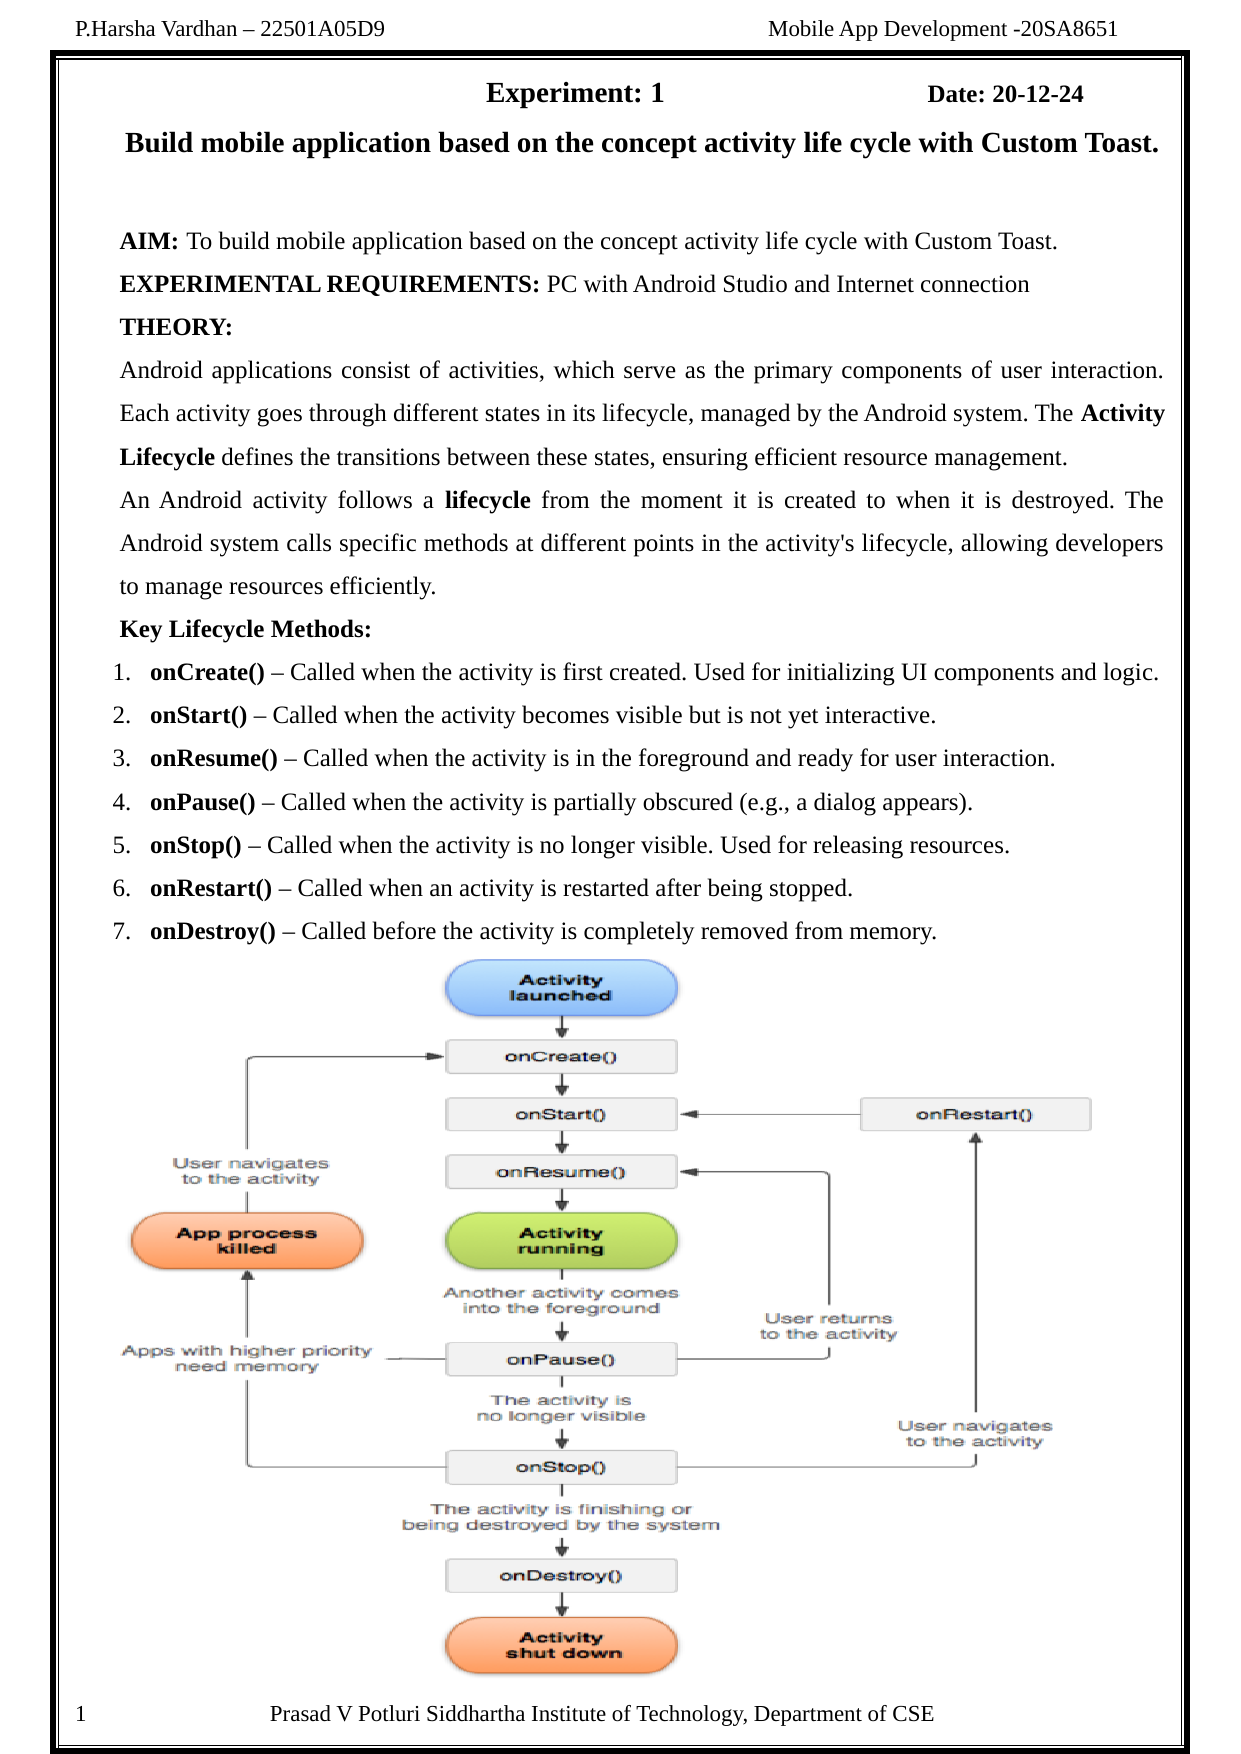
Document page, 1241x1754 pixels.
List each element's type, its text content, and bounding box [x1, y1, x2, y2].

text An Android activity follows a lifecycle from the moment it is created to when it is destroyed. The Android system calls specific methods at different points in the activity's lifecycle, allowing developers to manage resources efficiently. [119, 485, 1165, 600]
list onResume() – Called when the activity is in the foreground and ready for user interaction. [112, 743, 1165, 772]
list onStart() – Called when the activity becomes visible but is not yet interactive. [112, 700, 1165, 729]
text Android applications consist of activities, which serve as the primary components of user interaction. Each activity goes through different states in its lifecycle, managed by the Android system. The Activity Lifecycle defines the transitions between these states, ensuring efficient resource management. [119, 355, 1165, 470]
list onCreate() – Called when the activity is first created. Used for initializing UI components and logic. [112, 657, 1165, 686]
text EXPERIMENTAL REQUIREMENTS: PC with Android Studio and Internet connection [119, 269, 1165, 298]
list onStop() – Called when the activity is no longer visible. Used for releasing resources. [112, 830, 1165, 858]
list onDestroy() – Called before the activity is completely removed from memory. [112, 916, 1165, 945]
text THEORY: [119, 312, 1165, 341]
list onPause() – Called when the activity is partially obscured (e.g., a dialog appears). [112, 787, 1165, 815]
text Experiment: 1 Date: 20-12-24 [375, 75, 1165, 108]
text Key Lifecycle Methods: [119, 614, 1165, 643]
picture [119, 959, 1099, 1679]
text AIM: To build mobile application based on the concept activity life cycle with Custom Toast. [75, 226, 1165, 255]
list onRestart() – Called when an activity is restarted after being stopped. [112, 873, 1165, 902]
text Build mobile application based on the concept activity life cycle with Custom Toast. [119, 125, 1165, 159]
